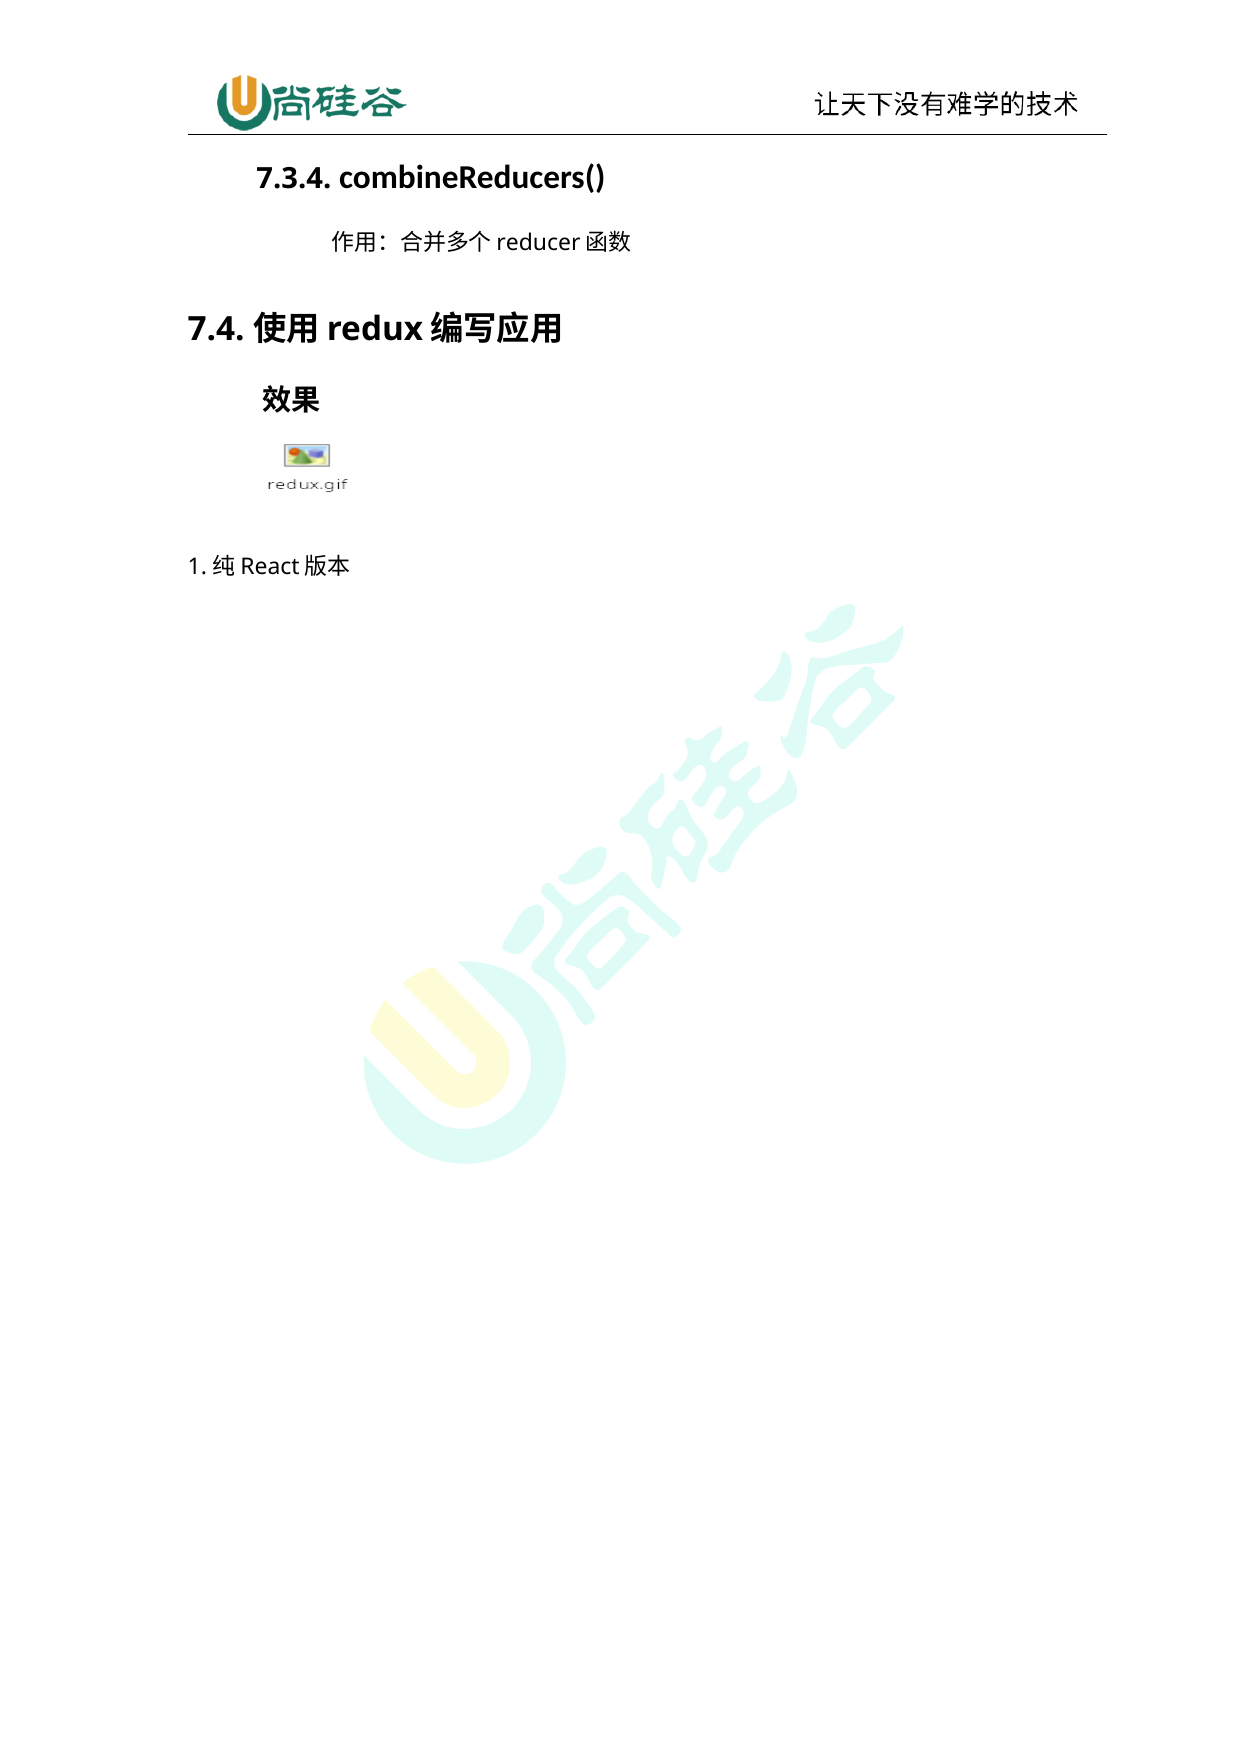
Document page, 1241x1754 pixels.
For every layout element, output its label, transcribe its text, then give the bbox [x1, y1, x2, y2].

subtitle 7.4. 使用redux编写应用 [187, 301, 1107, 350]
subtitle 7.3.4. combineReducers() [256, 156, 1107, 197]
text 效果 [187, 377, 1107, 419]
text 作用：合并多个reducer函数 [256, 224, 1107, 257]
list 纯React版本 [187, 548, 1107, 581]
picture [215, 73, 1080, 132]
